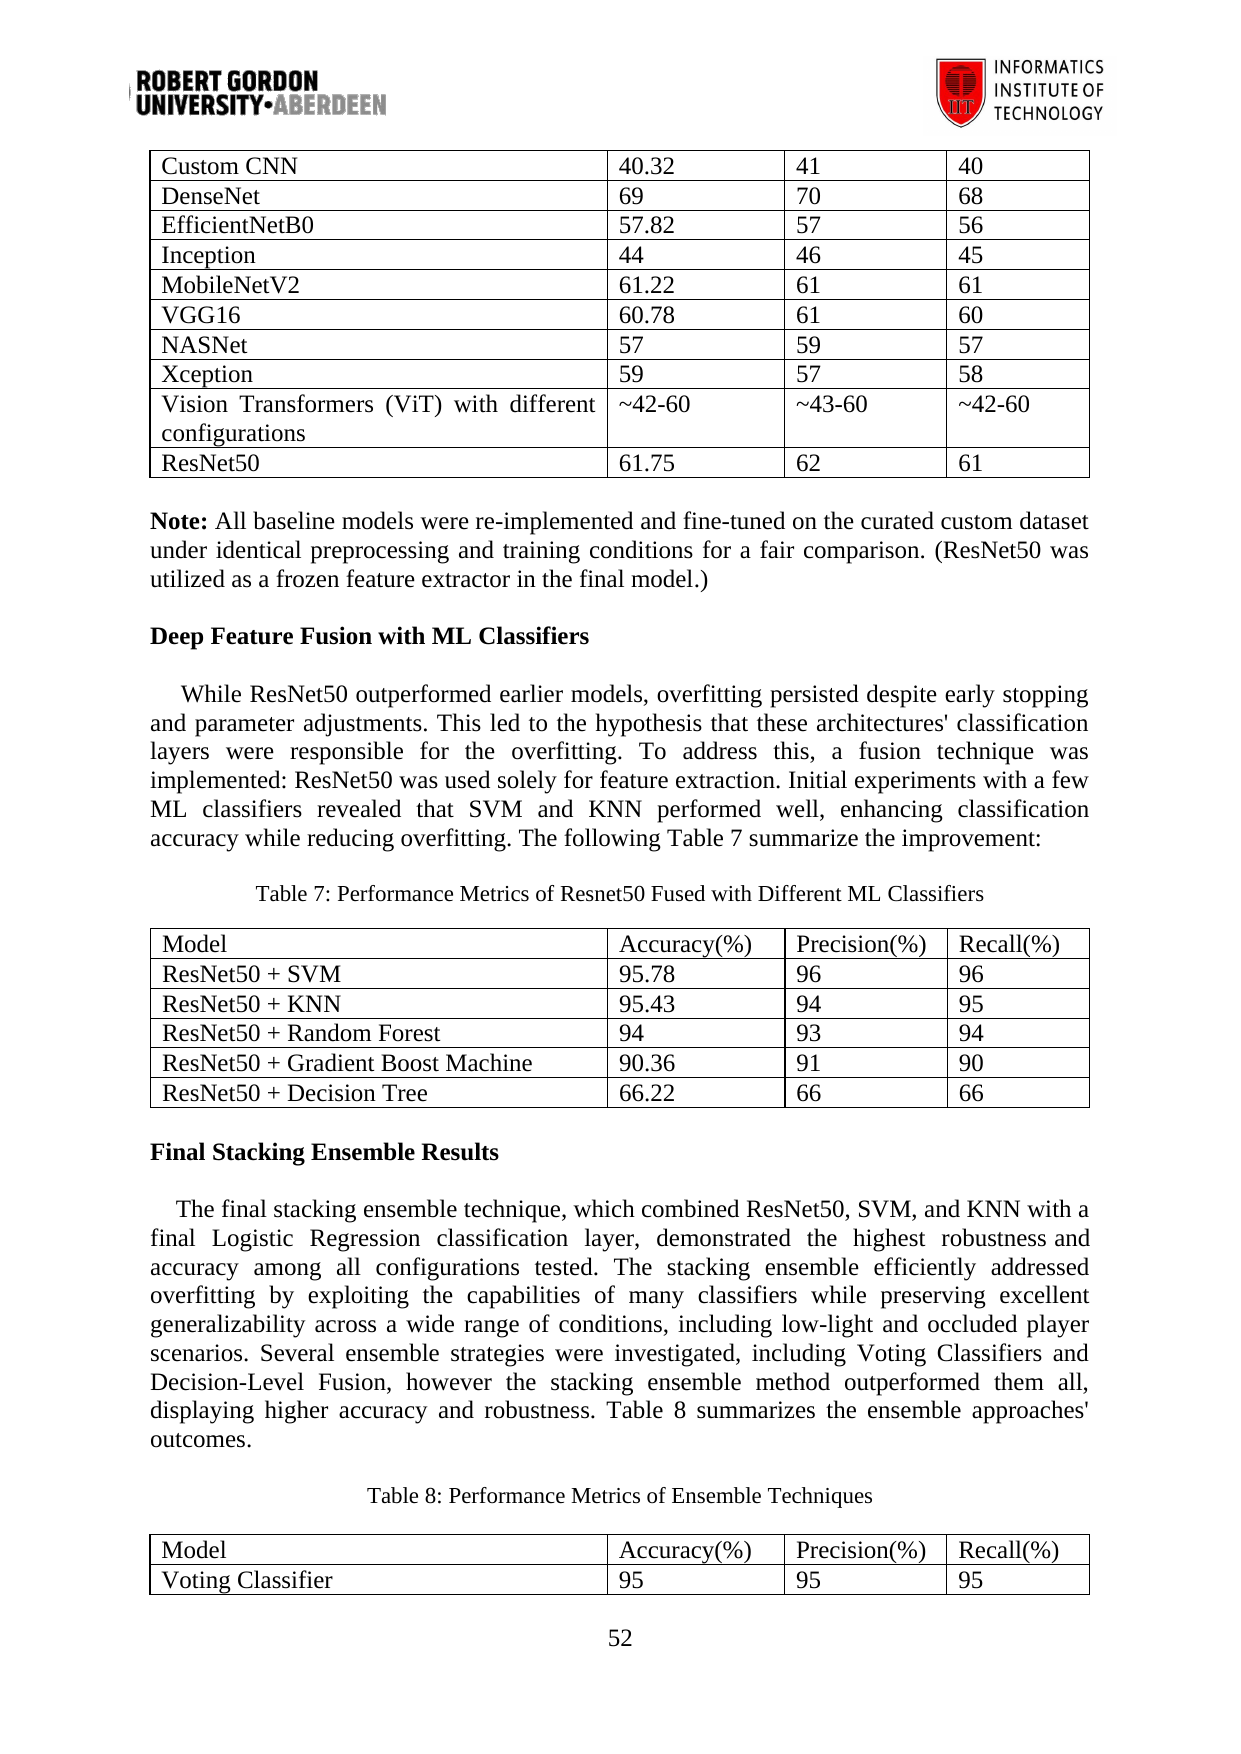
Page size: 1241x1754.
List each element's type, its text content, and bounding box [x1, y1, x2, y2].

text Table 8: Performance Metrics of Ensemble Techniques [150, 1482, 1090, 1508]
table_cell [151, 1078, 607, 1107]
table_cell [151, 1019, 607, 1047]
text Deep Feature Fusion with ML Classifiers [150, 621, 1090, 650]
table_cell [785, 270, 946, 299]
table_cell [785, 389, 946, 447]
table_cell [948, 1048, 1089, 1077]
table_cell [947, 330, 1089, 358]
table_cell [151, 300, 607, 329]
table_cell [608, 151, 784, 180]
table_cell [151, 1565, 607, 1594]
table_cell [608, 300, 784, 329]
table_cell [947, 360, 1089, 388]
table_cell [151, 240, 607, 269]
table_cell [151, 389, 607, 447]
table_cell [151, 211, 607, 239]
text While ResNet50 outperformed earlier models, overfitting persisted despite early stopping and parameter adjustments. This led to the hypothesis that these architectures' classification layers were responsible for the overfitting. To address this, a fusion technique was implemented: ResNet50 was used solely for feature extraction. Initial experiments with a few ML classifiers revealed that SVM and KNN performed well, enhancing classification accuracy while reducing overfitting. The following Table 7 summarize the improvement: [150, 679, 1090, 851]
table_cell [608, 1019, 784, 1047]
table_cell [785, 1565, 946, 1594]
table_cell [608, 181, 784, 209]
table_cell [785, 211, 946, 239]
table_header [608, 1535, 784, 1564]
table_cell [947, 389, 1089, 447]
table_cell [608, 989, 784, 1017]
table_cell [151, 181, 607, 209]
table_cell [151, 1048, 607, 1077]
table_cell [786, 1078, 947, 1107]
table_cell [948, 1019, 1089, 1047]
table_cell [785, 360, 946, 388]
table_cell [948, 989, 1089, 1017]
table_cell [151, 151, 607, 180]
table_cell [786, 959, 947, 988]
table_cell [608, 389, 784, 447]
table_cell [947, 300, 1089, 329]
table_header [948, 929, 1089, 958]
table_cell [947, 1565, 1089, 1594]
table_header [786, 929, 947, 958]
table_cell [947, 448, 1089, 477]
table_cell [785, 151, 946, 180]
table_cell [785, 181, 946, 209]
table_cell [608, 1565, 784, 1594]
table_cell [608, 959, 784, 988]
text Note: All baseline models were re-implemented and fine-tuned on the curated custom dataset under identical preprocessing and training conditions for a fair comparison. (ResNet50 was utilized as a frozen feature extractor in the final model.) [150, 506, 1090, 593]
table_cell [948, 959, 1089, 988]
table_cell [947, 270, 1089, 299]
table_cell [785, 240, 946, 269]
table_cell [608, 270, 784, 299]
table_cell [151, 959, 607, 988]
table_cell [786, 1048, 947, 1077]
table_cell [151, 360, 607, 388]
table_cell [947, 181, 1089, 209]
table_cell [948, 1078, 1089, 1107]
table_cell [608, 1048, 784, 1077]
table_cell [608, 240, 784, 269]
picture [129, 53, 400, 122]
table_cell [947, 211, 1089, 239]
picture [922, 56, 1117, 136]
text The final stacking ensemble technique, which combined ResNet50, SVM, and KNN with a final Logistic Regression classification layer, demonstrated the highest robustness and accuracy among all configurations tested. The stacking ensemble efficiently addressed overfitting by exploiting the capabilities of many classifiers while preserving excellent generalizability across a wide range of conditions, including low-light and occluded player scenarios. Several ensemble strategies were investigated, including Voting Classifiers and Decision-Level Fusion, however the stacking ensemble method outperformed them all, displaying higher accuracy and robustness. Table 8 summarizes the ensemble approaches' outcomes. [150, 1194, 1090, 1453]
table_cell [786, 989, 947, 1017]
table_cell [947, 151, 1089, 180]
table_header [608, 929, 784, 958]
text Final Stacking Ensemble Results [150, 1137, 1090, 1165]
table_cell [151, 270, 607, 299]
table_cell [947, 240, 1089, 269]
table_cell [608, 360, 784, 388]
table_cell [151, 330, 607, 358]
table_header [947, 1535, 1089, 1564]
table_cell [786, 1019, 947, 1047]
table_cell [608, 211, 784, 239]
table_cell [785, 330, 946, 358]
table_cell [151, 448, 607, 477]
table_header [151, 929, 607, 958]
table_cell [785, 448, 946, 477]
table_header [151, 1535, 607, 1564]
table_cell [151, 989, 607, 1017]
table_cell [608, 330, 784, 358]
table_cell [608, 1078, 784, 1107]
text Table 7: Performance Metrics of Resnet50 Fused with Different ML Classifiers [150, 880, 1090, 907]
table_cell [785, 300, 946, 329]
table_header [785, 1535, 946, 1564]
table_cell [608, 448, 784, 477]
